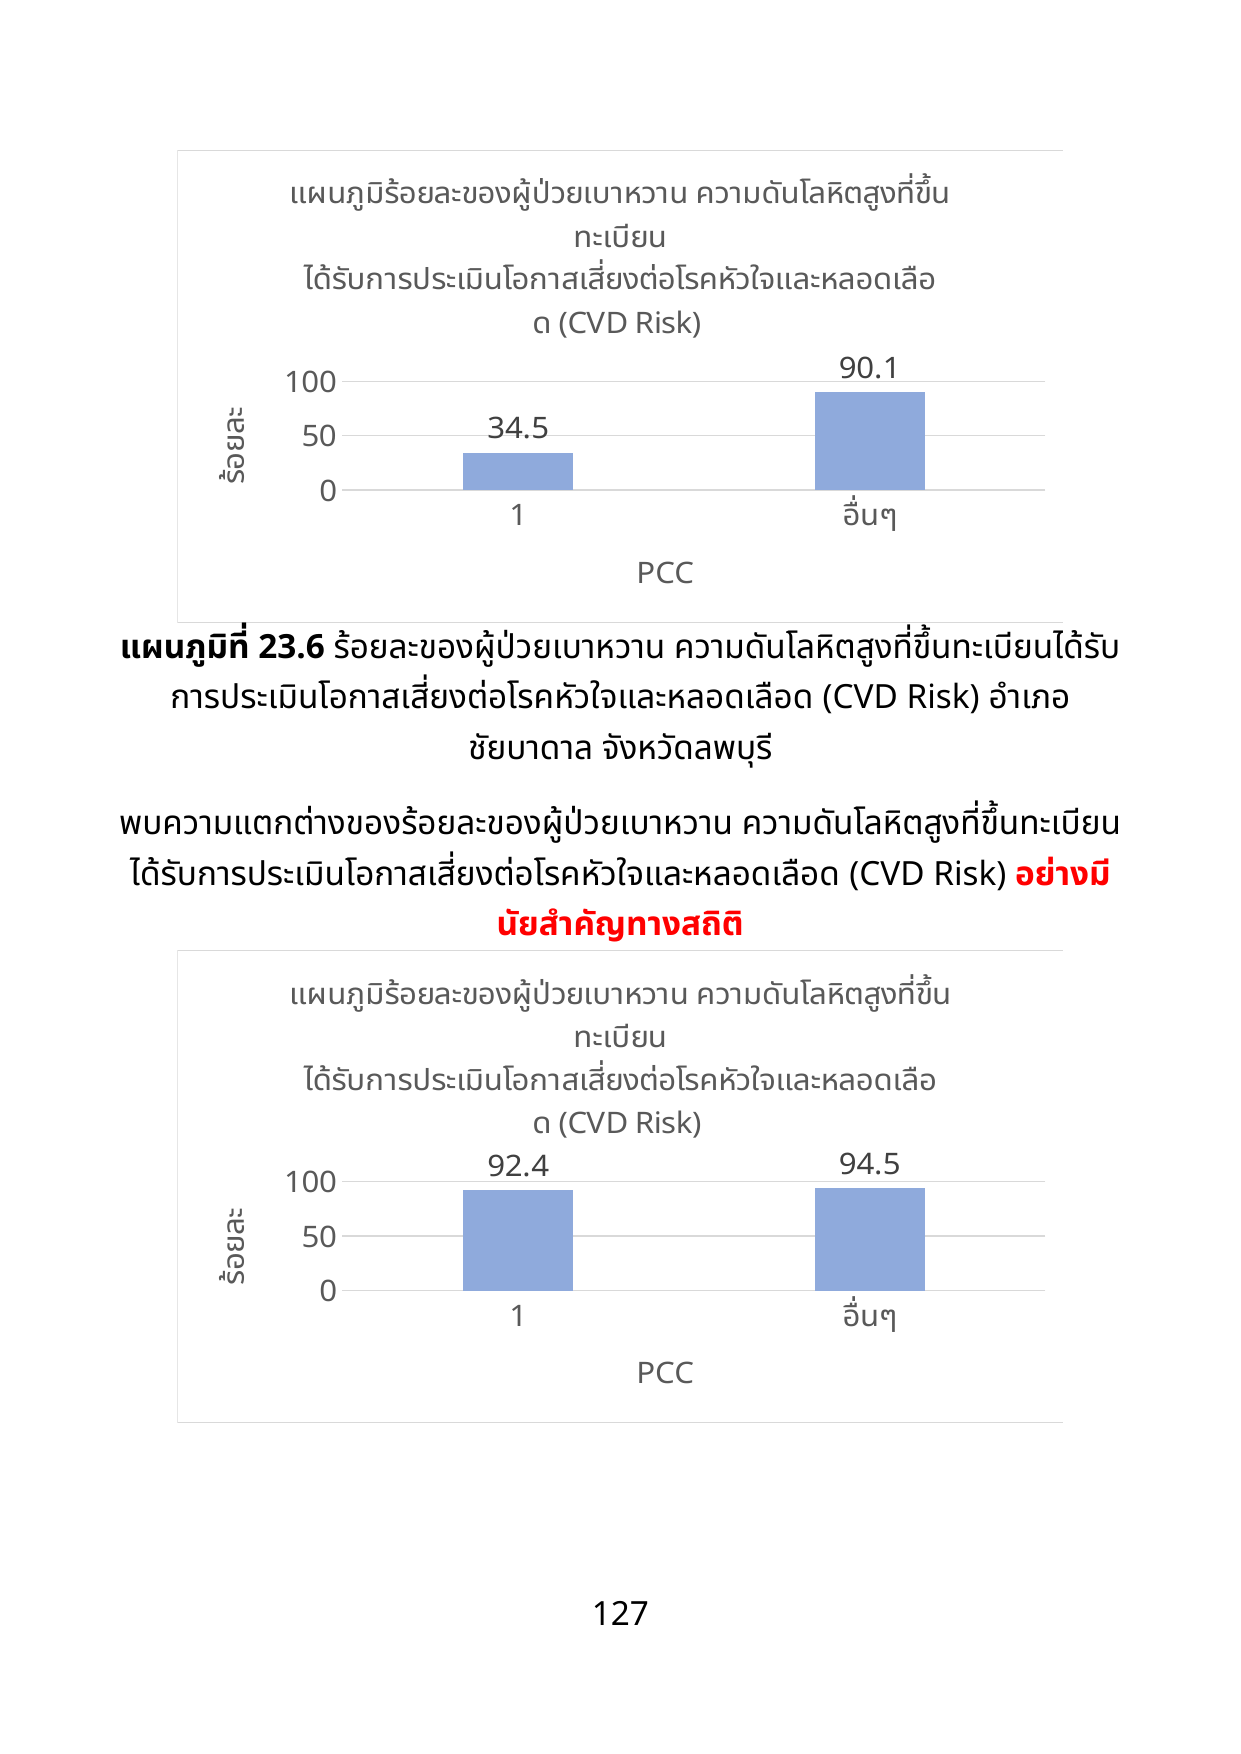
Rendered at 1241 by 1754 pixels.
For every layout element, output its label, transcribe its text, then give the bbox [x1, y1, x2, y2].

text พบความแตกต่างของร้อยละของผู้ป่วยเบาหวาน ความดันโลหิตสูงที่ขึ้นทะเบียนได้รับการประเมินโอกาสเสี่ยงต่อโรคหัวใจและหลอดเลือด (CVD Risk) อย่างมีนัยสำคัญทางสถิติ [112, 799, 1128, 951]
text แผนภูมิที่ 23.6 ร้อยละของผู้ป่วยเบาหวาน ความดันโลหิตสูงที่ขึ้นทะเบียนได้รับการประเมินโอกาสเสี่ยงต่อโรคหัวใจและหลอดเลือด (CVD Risk) อำเภอชัยบาดาล จังหวัดลพบุรี [112, 622, 1128, 774]
